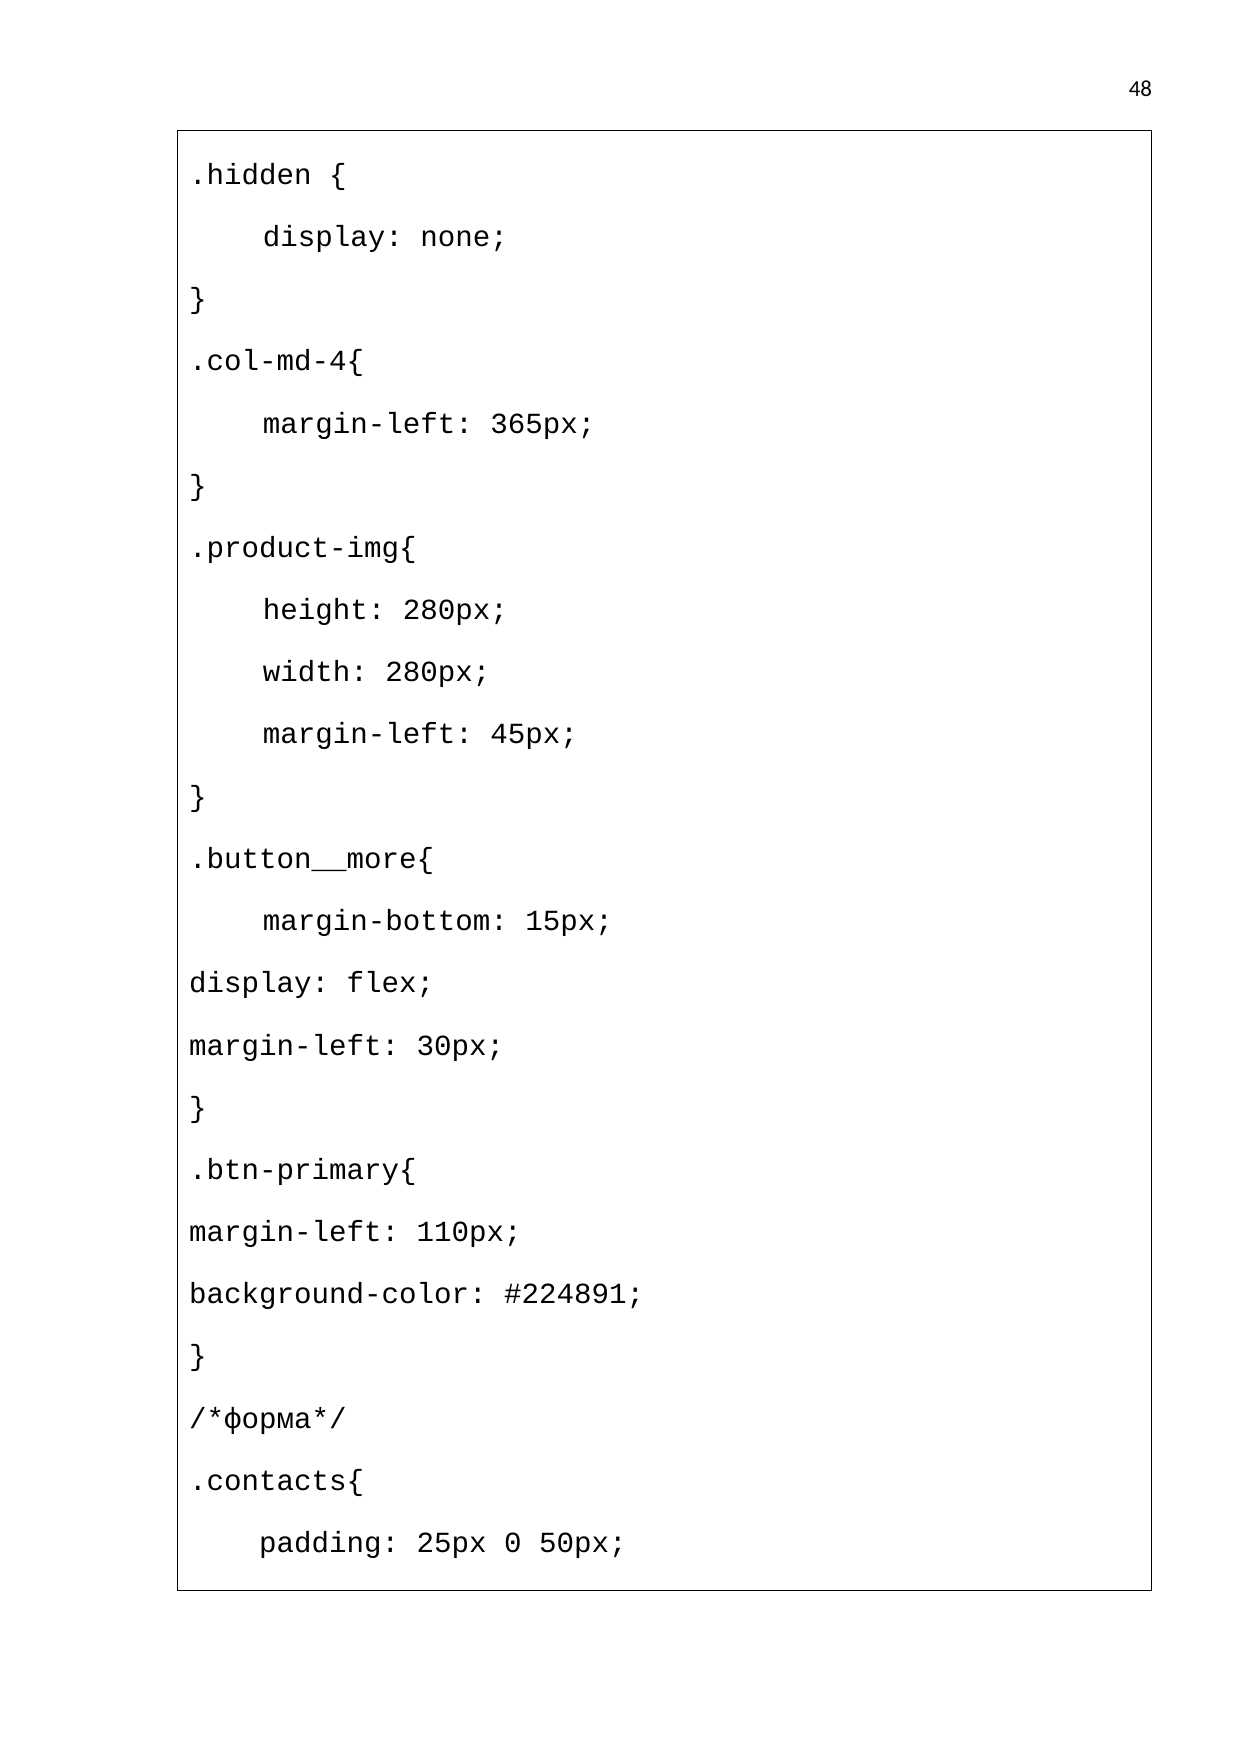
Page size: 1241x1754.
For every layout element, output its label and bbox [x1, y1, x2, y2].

table_header [178, 131, 1151, 1590]
